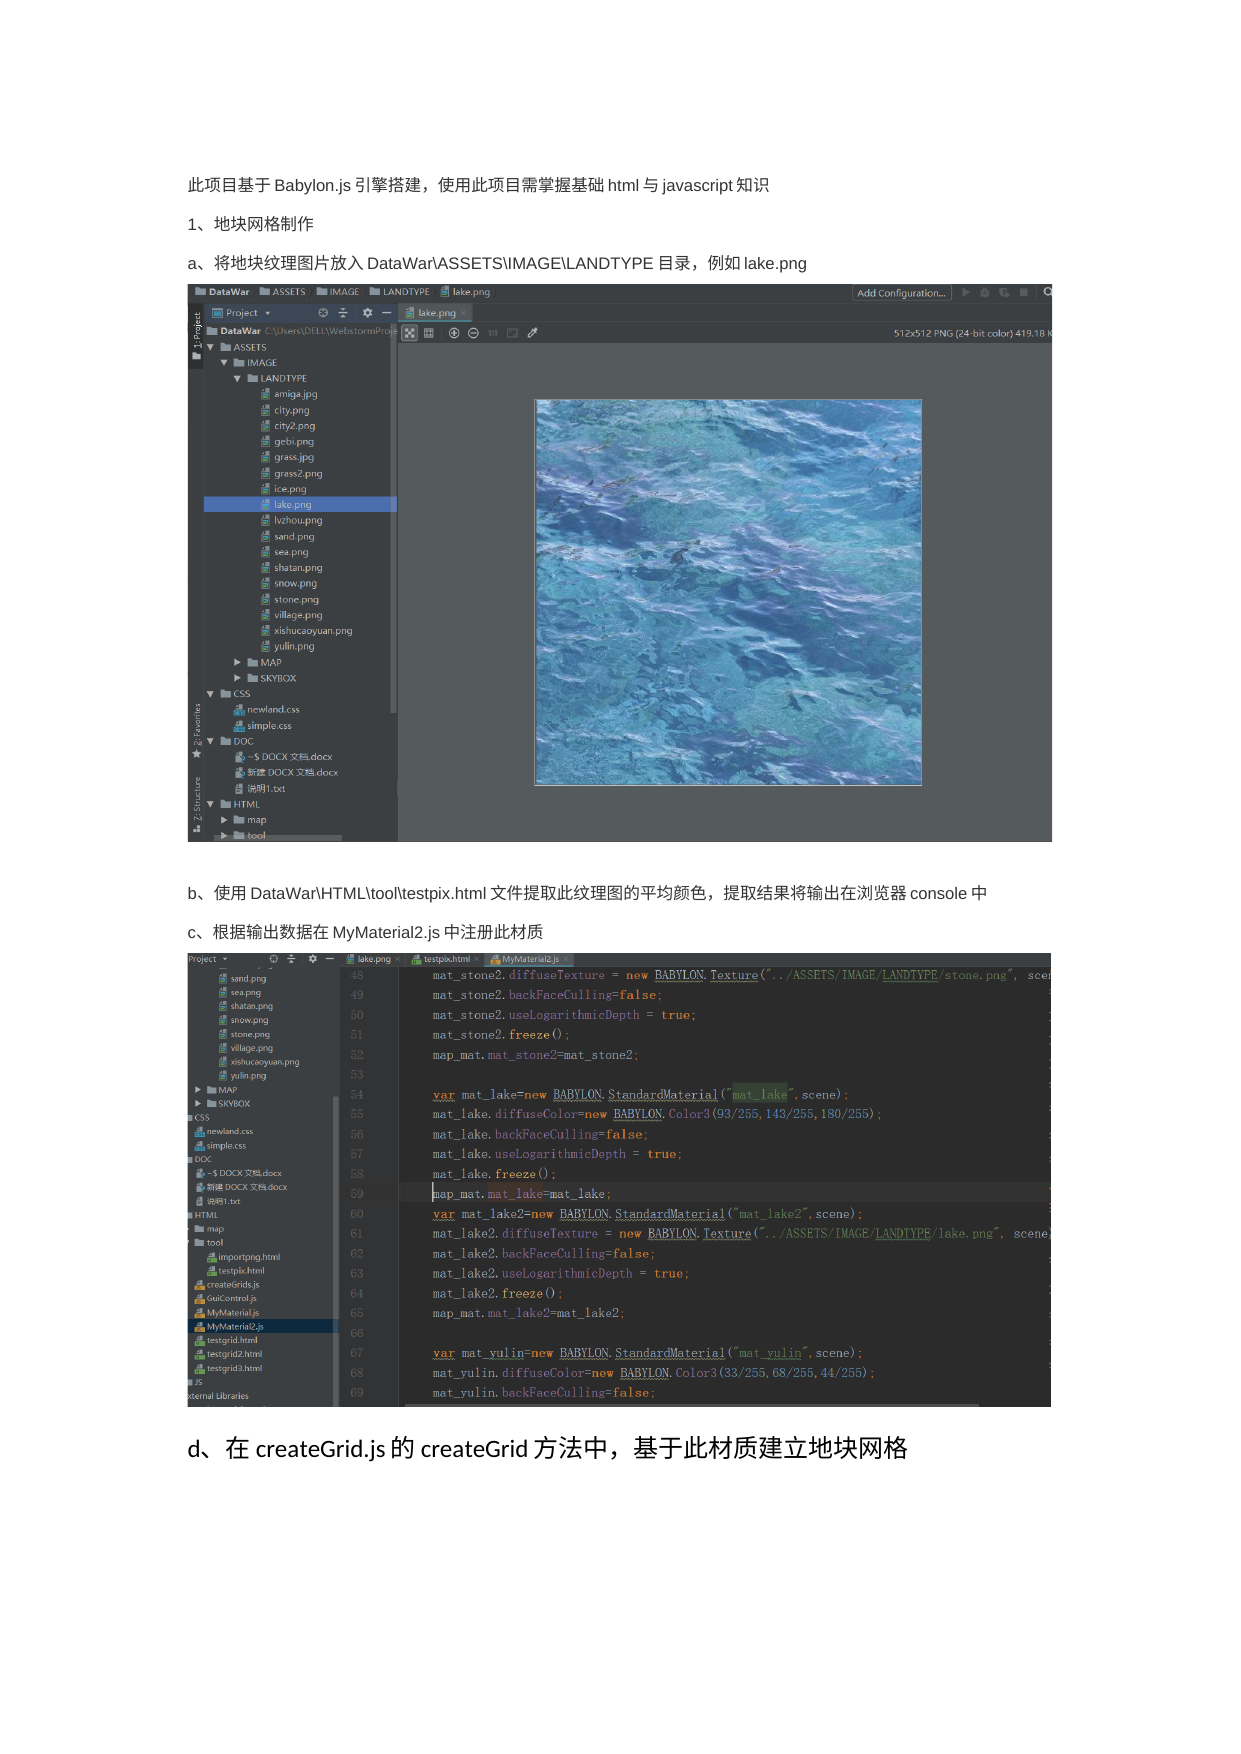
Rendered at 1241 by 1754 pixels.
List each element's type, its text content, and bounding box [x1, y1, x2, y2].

picture [187, 284, 1053, 842]
picture [187, 953, 1051, 1407]
text 此项目基于Babylon.js引擎搭建，使用此项目需掌握基础html与javascript知识 [187, 168, 1053, 201]
text a、将地块纹理图片放入DataWar\ASSETS\IMAGE\LANDTYPE目录，例如lake.png [187, 246, 1053, 278]
text d、在createGrid.js的createGrid方法中，基于此材质建立地块网格 [187, 1414, 1053, 1479]
text b、使用DataWar\HTML\tool\testpix.html文件提取此纹理图的平均颜色，提取结果将输出在浏览器console中 [187, 876, 1053, 908]
text c、根据输出数据在MyMaterial2.js中注册此材质 [187, 914, 1053, 947]
text 1、地块网格制作 [187, 207, 1053, 239]
